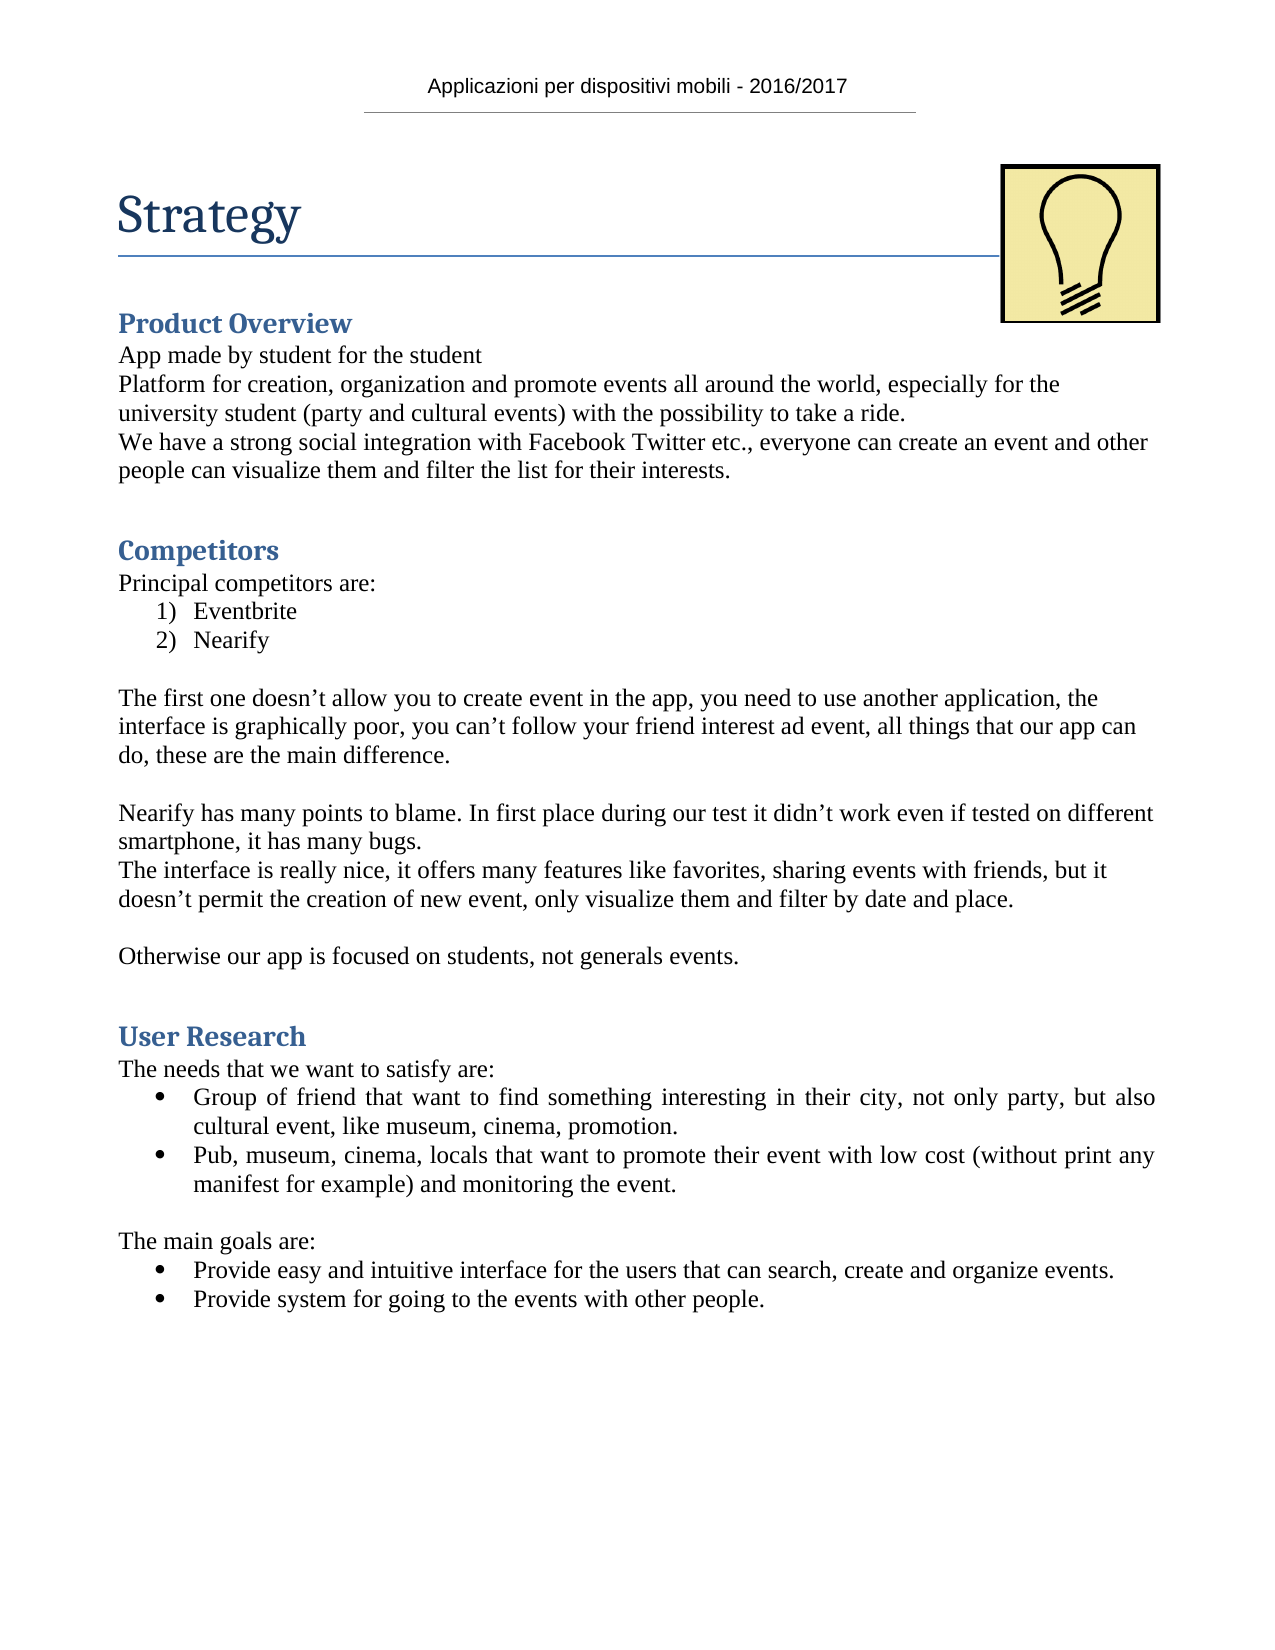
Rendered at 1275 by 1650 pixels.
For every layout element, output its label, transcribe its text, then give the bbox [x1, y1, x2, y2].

title Strategy [118, 184, 999, 255]
list Eventbrite [156, 596, 1157, 625]
text We have a strong social integration with Facebook Twitter etc., everyone can create an event and other people can visualize them and filter the list for their interests. [118, 427, 1157, 484]
text Nearify has many points to blame. In first place during our test it didn’t work even if tested on different smartphone, it has many bugs. [118, 798, 1157, 855]
text Principal competitors are: [118, 568, 1157, 596]
text The first one doesn’t allow you to create event in the app, you need to use another application, the interface is graphically poor, you can’t follow your friend interest ad event, all things that our app can do, these are the main difference. [118, 683, 1157, 769]
picture [999, 163, 1162, 323]
list Nearify [156, 625, 1157, 654]
list Group of friend that want to find something interesting in their city, not only party, but also cultural event, like museum, cinema, promotion. [156, 1082, 1157, 1140]
text Platform for creation, organization and promote events all around the world, especially for the university student (party and cultural events) with the possibility to take a ride. [118, 369, 1157, 427]
text The needs that we want to satisfy are: [118, 1054, 1157, 1082]
text The interface is really nice, it offers many features like favorites, sharing events with friends, but it doesn’t permit the creation of new event, only visualize them and filter by date and place. [118, 855, 1157, 913]
subtitle Product Overview [118, 307, 1157, 340]
text The main goals are: [118, 1226, 1157, 1255]
list Pub, museum, cinema, locals that want to promote their event with low cost (without print any manifest for example) and monitoring the event. [156, 1140, 1157, 1197]
list Provide easy and intuitive interface for the users that can search, create and organize events. [156, 1255, 1157, 1284]
list Provide system for going to the events with other people. [156, 1284, 1157, 1312]
text App made by student for the student [118, 340, 1157, 369]
subtitle Competitors [118, 534, 1157, 568]
subtitle User Research [118, 1020, 1157, 1054]
text Otherwise our app is focused on students, not generals events. [118, 941, 1157, 970]
